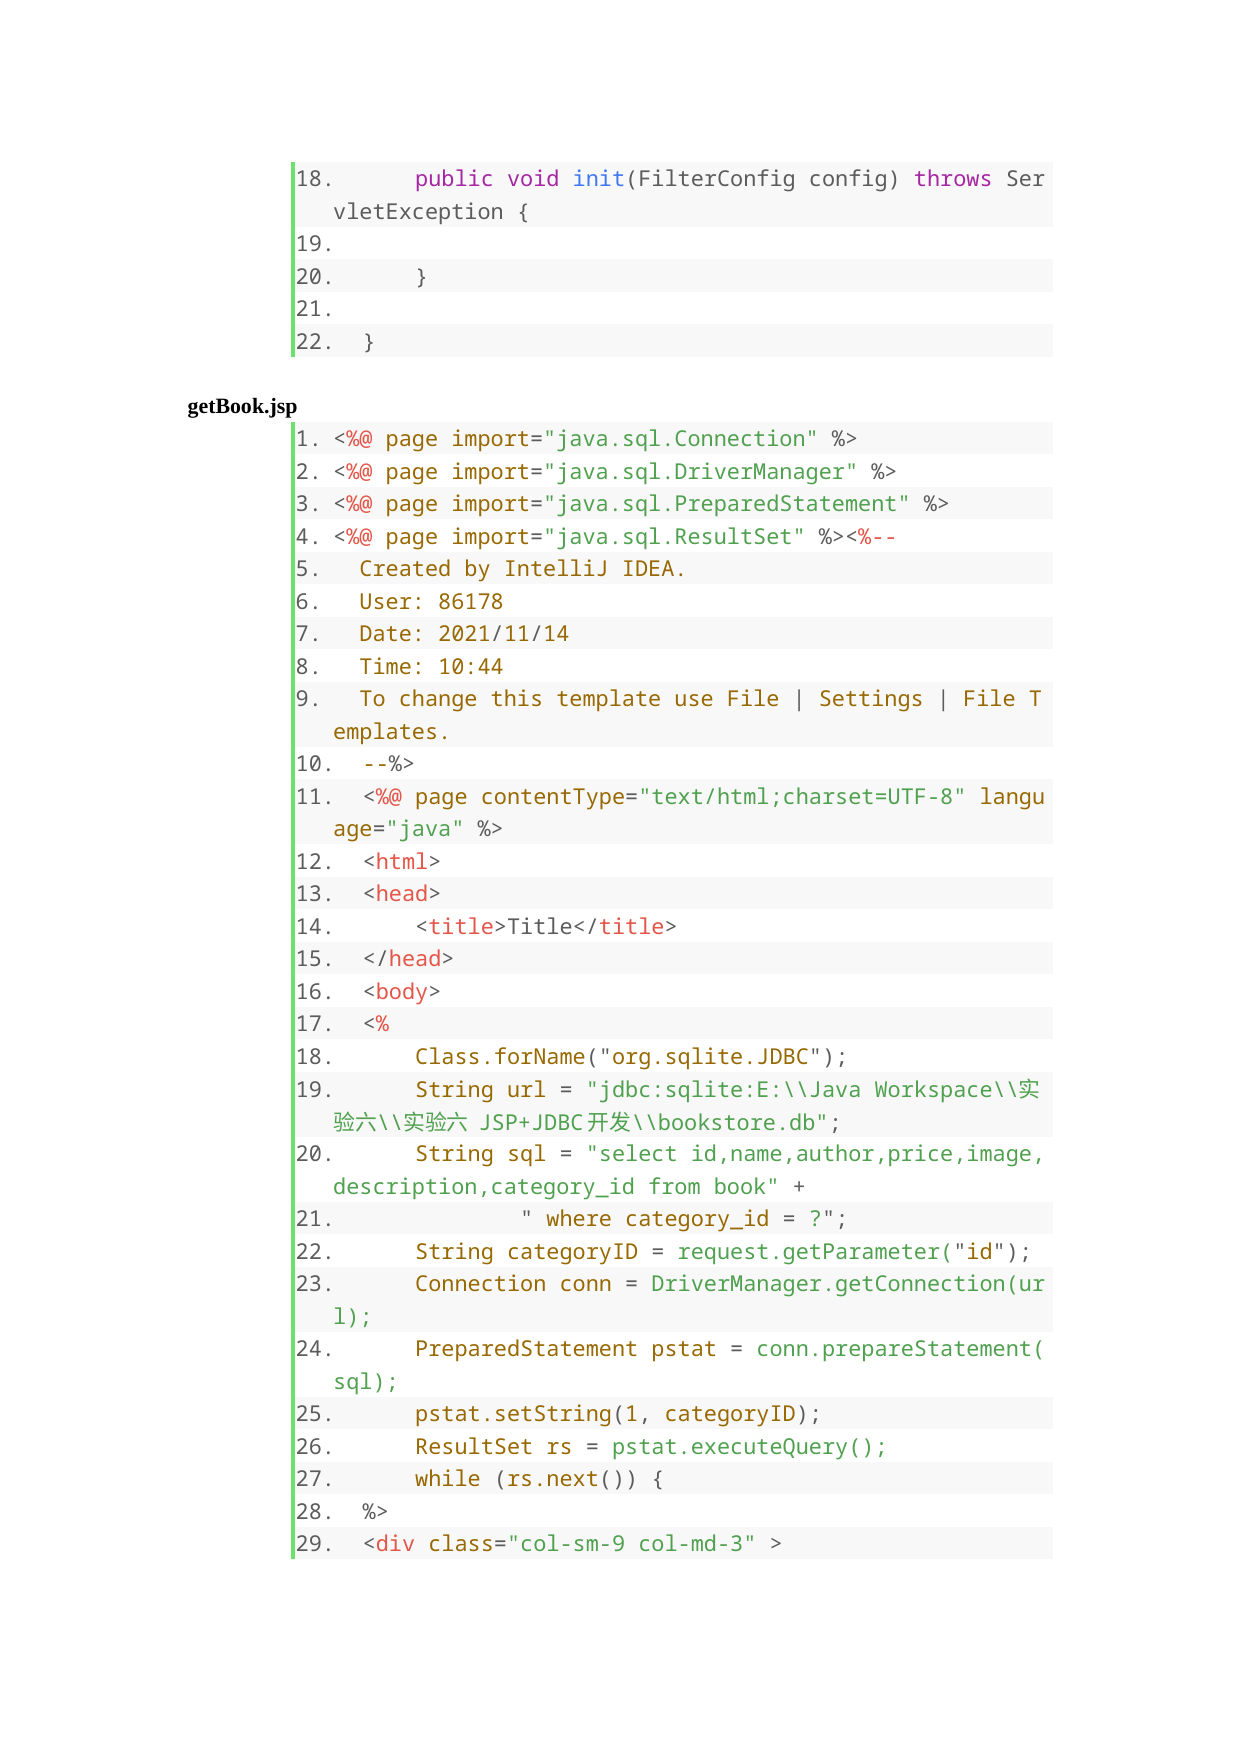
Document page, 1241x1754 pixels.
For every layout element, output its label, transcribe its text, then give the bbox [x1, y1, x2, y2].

list <html> [295, 844, 1053, 877]
list %> [295, 1494, 1053, 1527]
list } [295, 324, 1053, 357]
list Time: 10:44 [295, 649, 1053, 682]
list pstat.setString(1, categoryID); [295, 1397, 1053, 1429]
list Created by IntelliJ IDEA. [295, 552, 1053, 584]
list <%@ page contentType="text/html;charset=UTF-8" language="java" %> [295, 779, 1053, 844]
list String url = "jdbc:sqlite:E:\\Java Workspace\\实验六\\实验六 JSP+JDBC开发\\bookstore.db"; [295, 1072, 1053, 1137]
list To change this template use File | Settings | File Templates. [295, 682, 1053, 747]
text getBook.jsp [187, 389, 1053, 422]
list <title>Title</title> [295, 909, 1053, 942]
list PreparedStatement pstat = conn.prepareStatement(sql); [295, 1332, 1053, 1397]
list Connection conn = DriverManager.getConnection(url); [295, 1267, 1053, 1332]
list <% [295, 1007, 1053, 1039]
list String categoryID = request.getParameter("id"); [295, 1234, 1053, 1267]
list User: 86178 [295, 584, 1053, 617]
list " where category_id = ?"; [295, 1202, 1053, 1234]
list ResultSet rs = pstat.executeQuery(); [295, 1429, 1053, 1462]
list <div class="col-sm-9 col-md-3" > [295, 1527, 1053, 1559]
list public void init(FilterConfig config) throws ServletException { [295, 162, 1053, 227]
list <%@ page import="java.sql.DriverManager" %> [295, 454, 1053, 487]
list Class.forName("org.sqlite.JDBC"); [295, 1039, 1053, 1072]
list --%> [295, 747, 1053, 779]
list <body> [295, 974, 1053, 1007]
list } [295, 259, 1053, 292]
list while (rs.next()) { [295, 1462, 1053, 1494]
list String sql = "select id,name,author,price,image,description,category_id from book" + [295, 1137, 1053, 1202]
list <%@ page import="java.sql.PreparedStatement" %> [295, 487, 1053, 519]
list </head> [295, 942, 1053, 974]
list Date: 2021/11/14 [295, 617, 1053, 649]
list <head> [295, 877, 1053, 909]
list <%@ page import="java.sql.ResultSet" %><%-- [295, 519, 1053, 552]
list <%@ page import="java.sql.Connection" %> [295, 422, 1053, 454]
